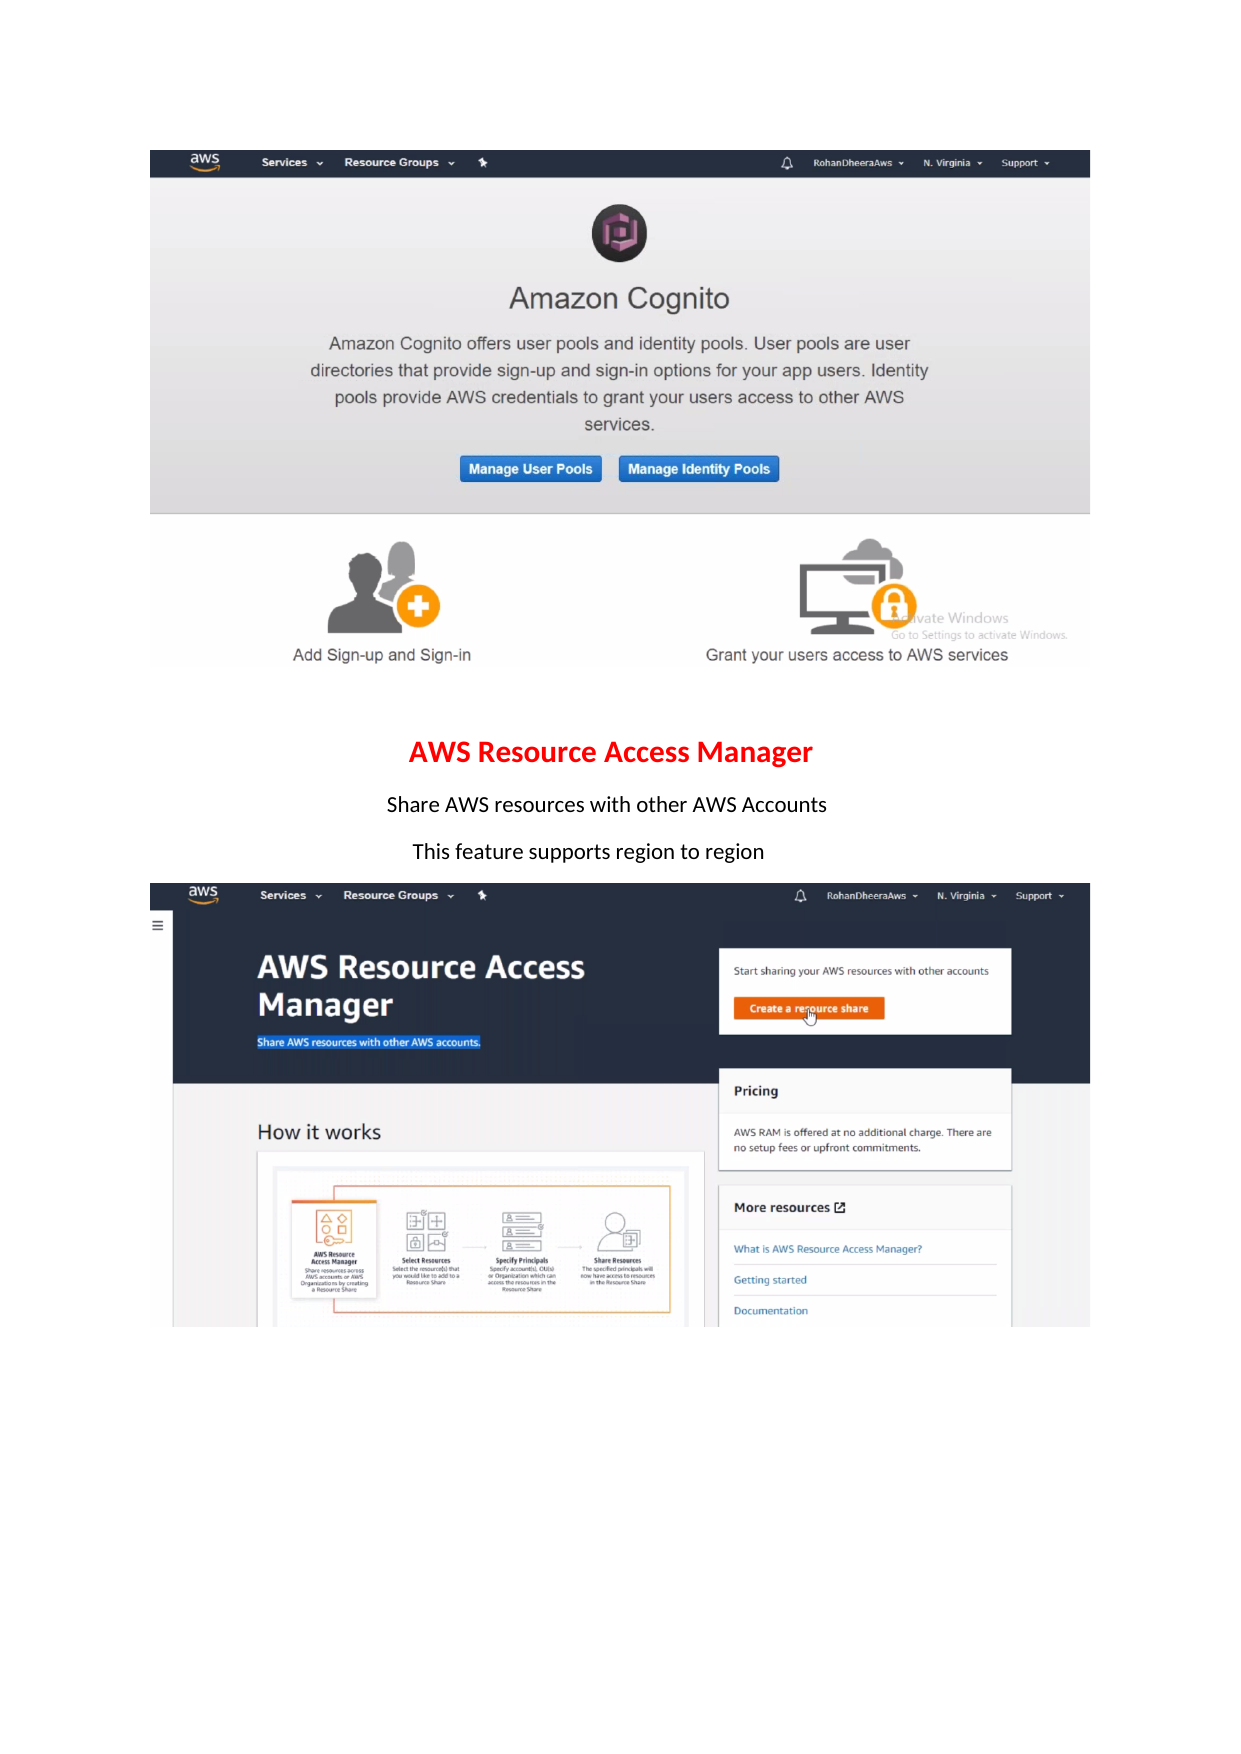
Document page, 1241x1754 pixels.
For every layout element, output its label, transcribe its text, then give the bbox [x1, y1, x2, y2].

text AWS Resource Access Manager [150, 732, 1090, 771]
picture [150, 883, 1091, 1327]
text This feature supports region to region [150, 837, 1090, 865]
text Share AWS resources with other AWS Accounts [150, 790, 1090, 818]
picture [150, 150, 1091, 667]
